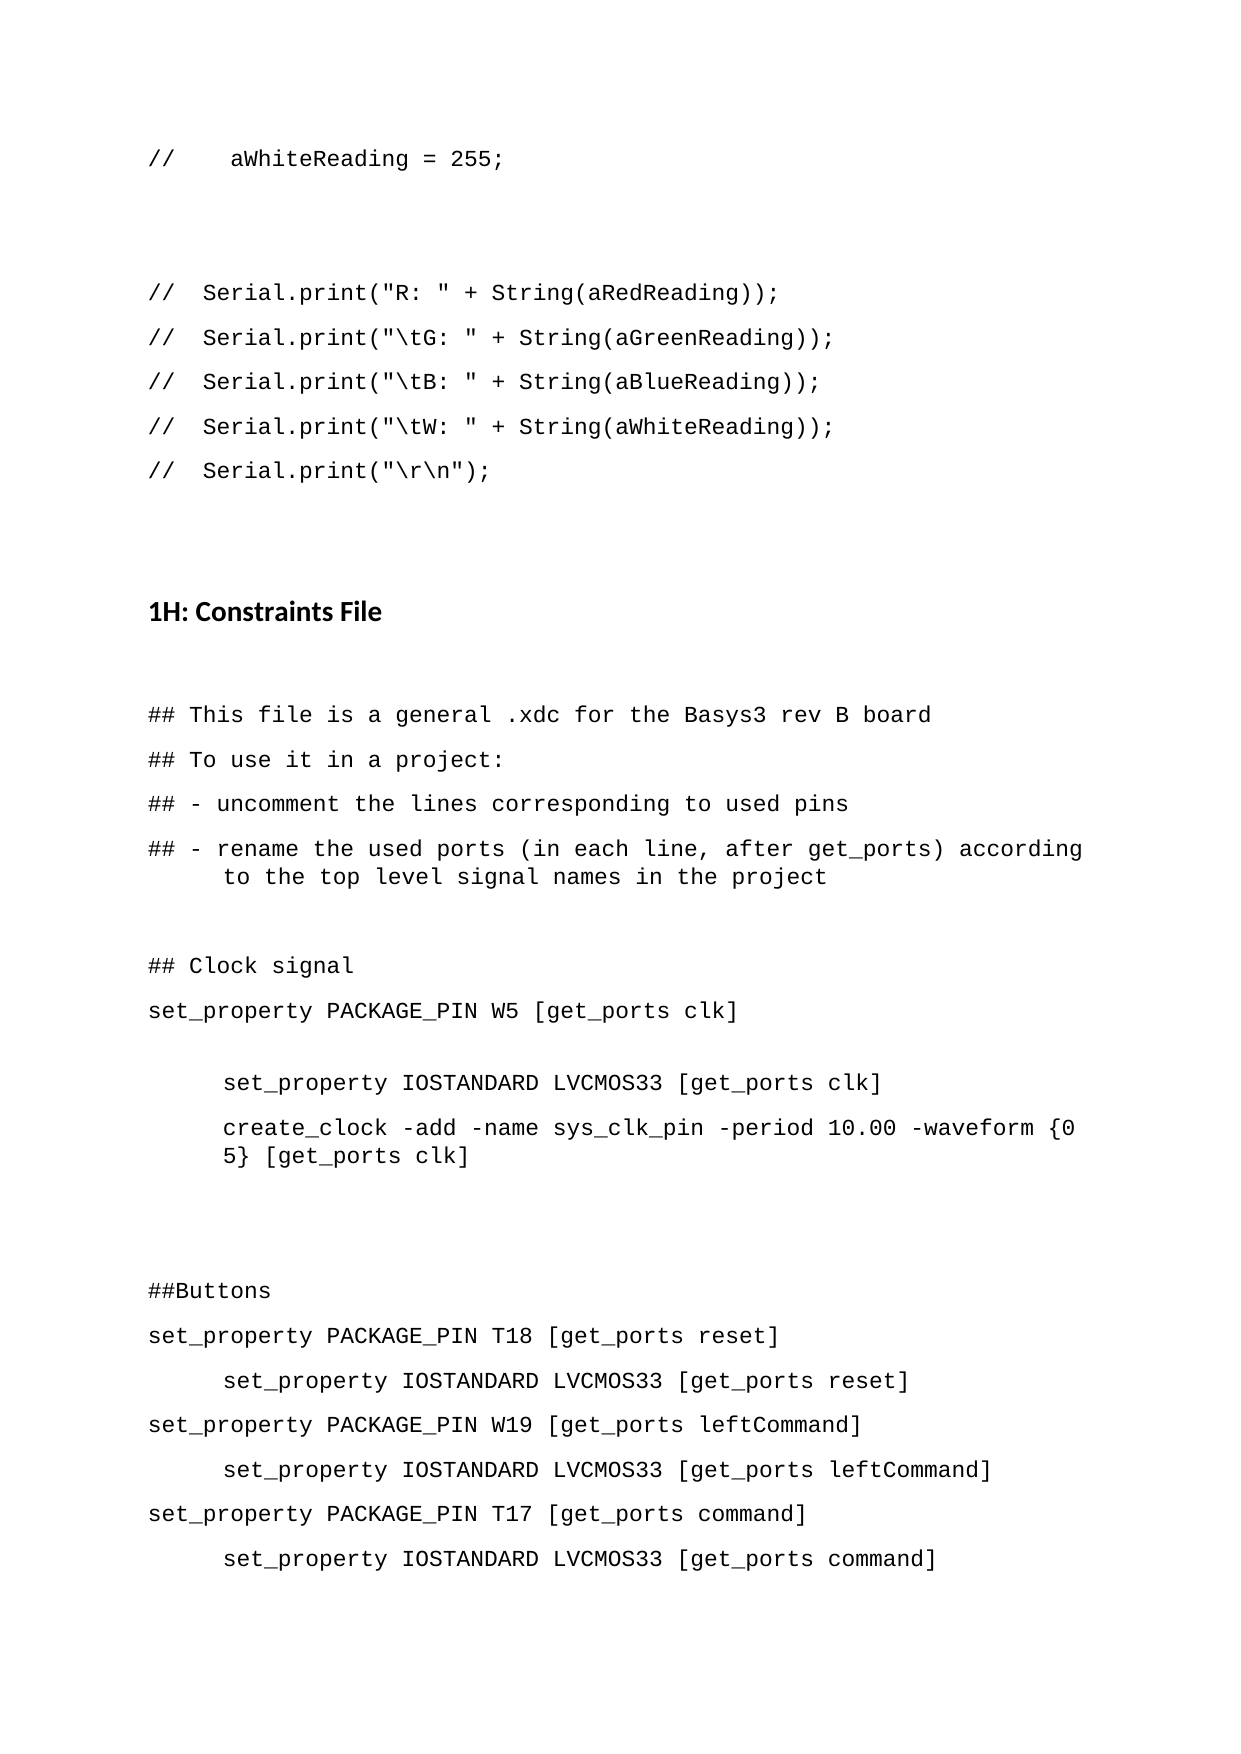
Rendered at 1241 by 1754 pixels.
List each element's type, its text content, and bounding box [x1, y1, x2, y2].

text ## - rename the used ports (in each line, after get_ports) according to the top level signal names in the project [148, 837, 1093, 891]
text ## - uncomment the lines corresponding to used pins [148, 793, 1093, 819]
text // Serial.print("R: " + String(aRedReading)); [148, 281, 1093, 307]
text // Serial.print("\tB: " + String(aBlueReading)); [148, 371, 1093, 396]
text create_clock -add -name sys_clk_pin -period 10.00 -waveform {0 5} [get_ports clk] [148, 1116, 1093, 1170]
text // Serial.print("\tW: " + String(aWhiteReading)); [148, 415, 1093, 441]
text set_property PACKAGE_PIN T17 [get_ports command] [148, 1503, 1093, 1529]
text ## To use it in a project: [148, 748, 1093, 774]
text set_property PACKAGE_PIN T18 [get_ports reset] [148, 1324, 1093, 1350]
text ## Clock signal [148, 954, 1093, 980]
text ##Buttons [148, 1280, 1093, 1306]
text set_property PACKAGE_PIN W5 [get_ports clk] [148, 999, 1093, 1053]
text set_property IOSTANDARD LVCMOS33 [get_ports command] [148, 1547, 1093, 1573]
text // Serial.print("\r\n"); [148, 460, 1093, 486]
text // Serial.print("\tG: " + String(aGreenReading)); [148, 326, 1093, 352]
text ## This file is a general .xdc for the Basys3 rev B board [148, 704, 1093, 729]
text 1H: Constraints File [148, 593, 1093, 629]
text set_property IOSTANDARD LVCMOS33 [get_ports clk] [148, 1072, 1093, 1097]
text set_property PACKAGE_PIN W19 [get_ports leftCommand] [148, 1414, 1093, 1439]
text set_property IOSTANDARD LVCMOS33 [get_ports leftCommand] [148, 1458, 1093, 1484]
text // aWhiteReading = 255; [148, 148, 1093, 173]
text set_property IOSTANDARD LVCMOS33 [get_ports reset] [148, 1369, 1093, 1395]
